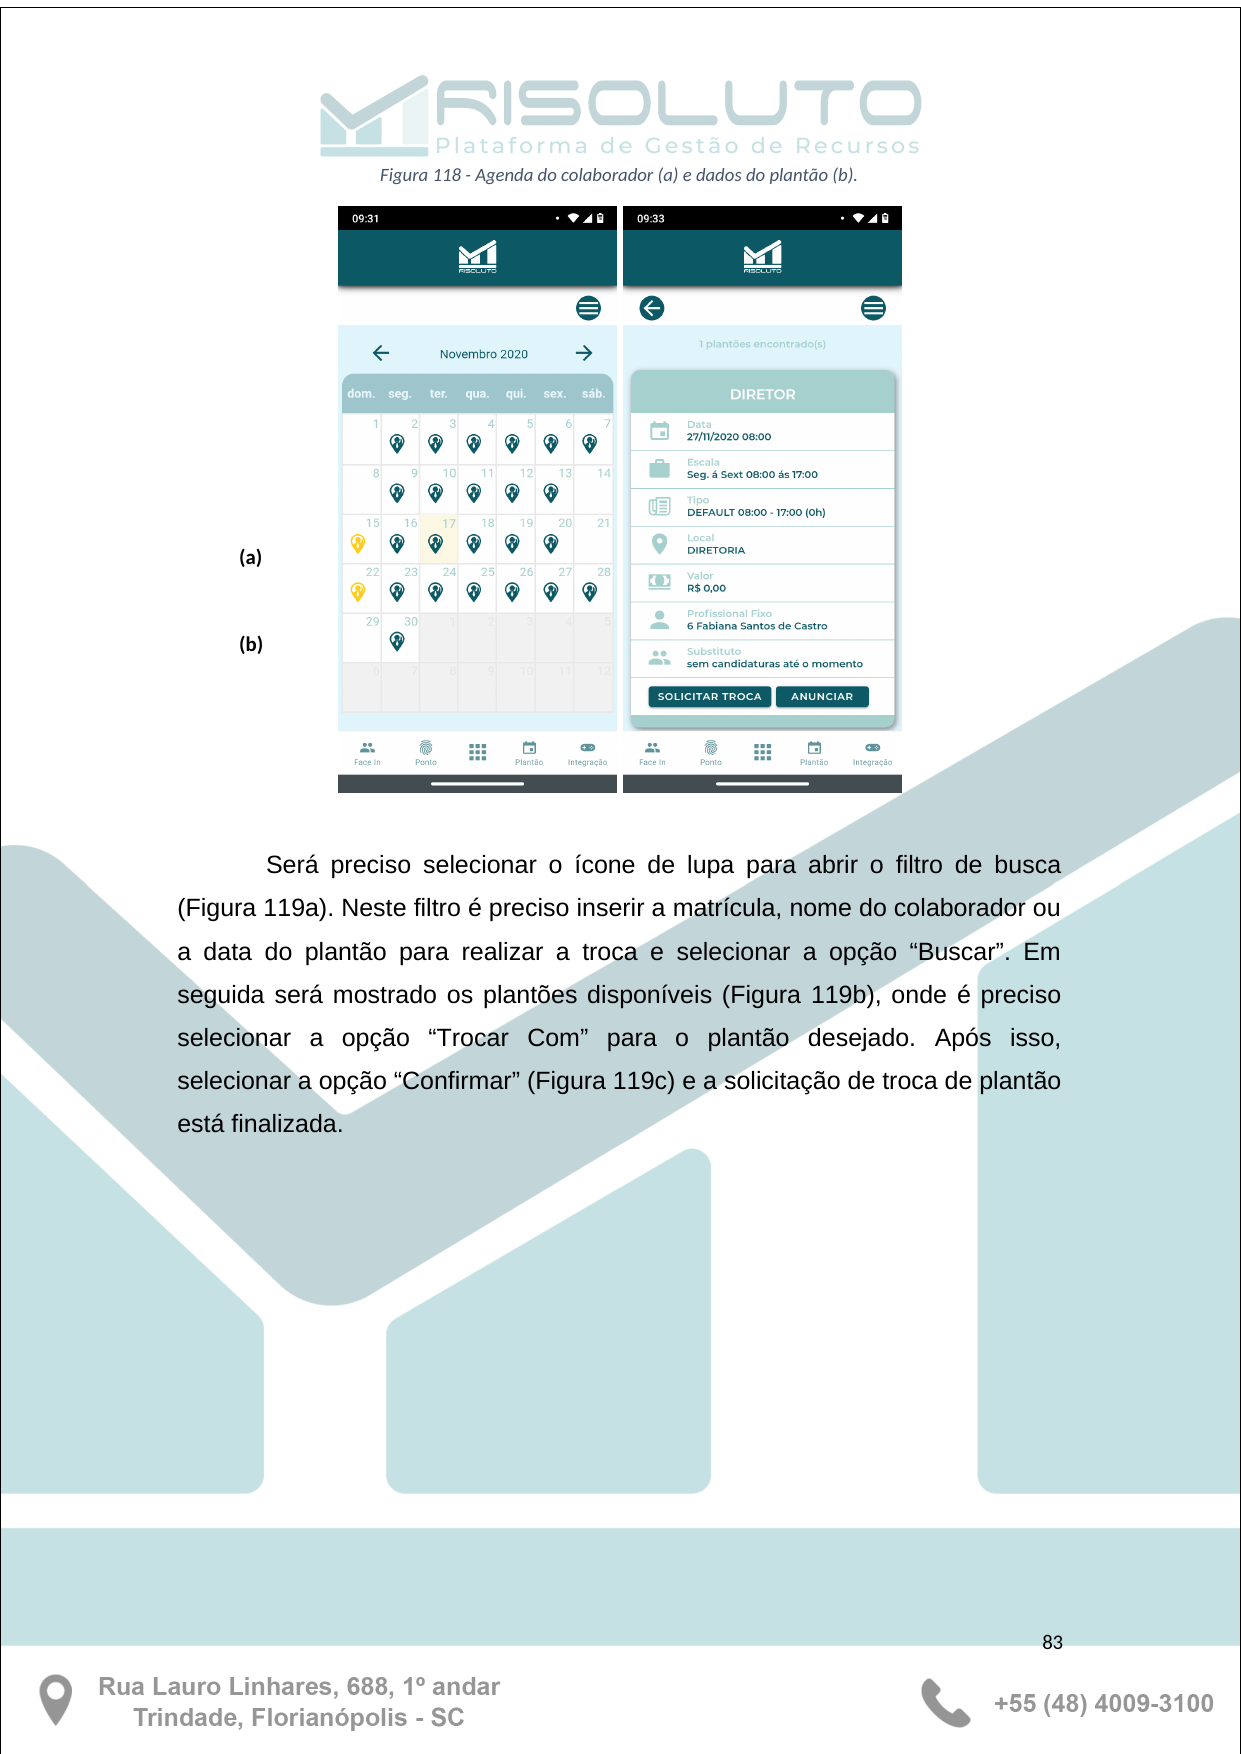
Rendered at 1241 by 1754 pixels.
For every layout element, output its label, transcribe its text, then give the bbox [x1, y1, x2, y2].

text Será preciso selecionar o ícone de lupa para abrir o filtro de busca (Figura 119a). Neste filtro é preciso inserir a matrícula, nome do colaborador ou a data do plantão para realizar a troca e selecionar a opção “Buscar”. Em seguida será mostrado os plantões disponíveis (Figura 119b), onde é preciso selecionar a opção “Trocar Com” para o plantão desejado. Após isso, selecionar a opção “Confirmar” (Figura 119c) e a solicitação de troca de plantão está finalizada. [177, 850, 1063, 1138]
text Figura 118 - Agenda do colaborador (a) e dados do plantão (b). [177, 163, 1063, 186]
picture [1, 8, 1240, 1754]
